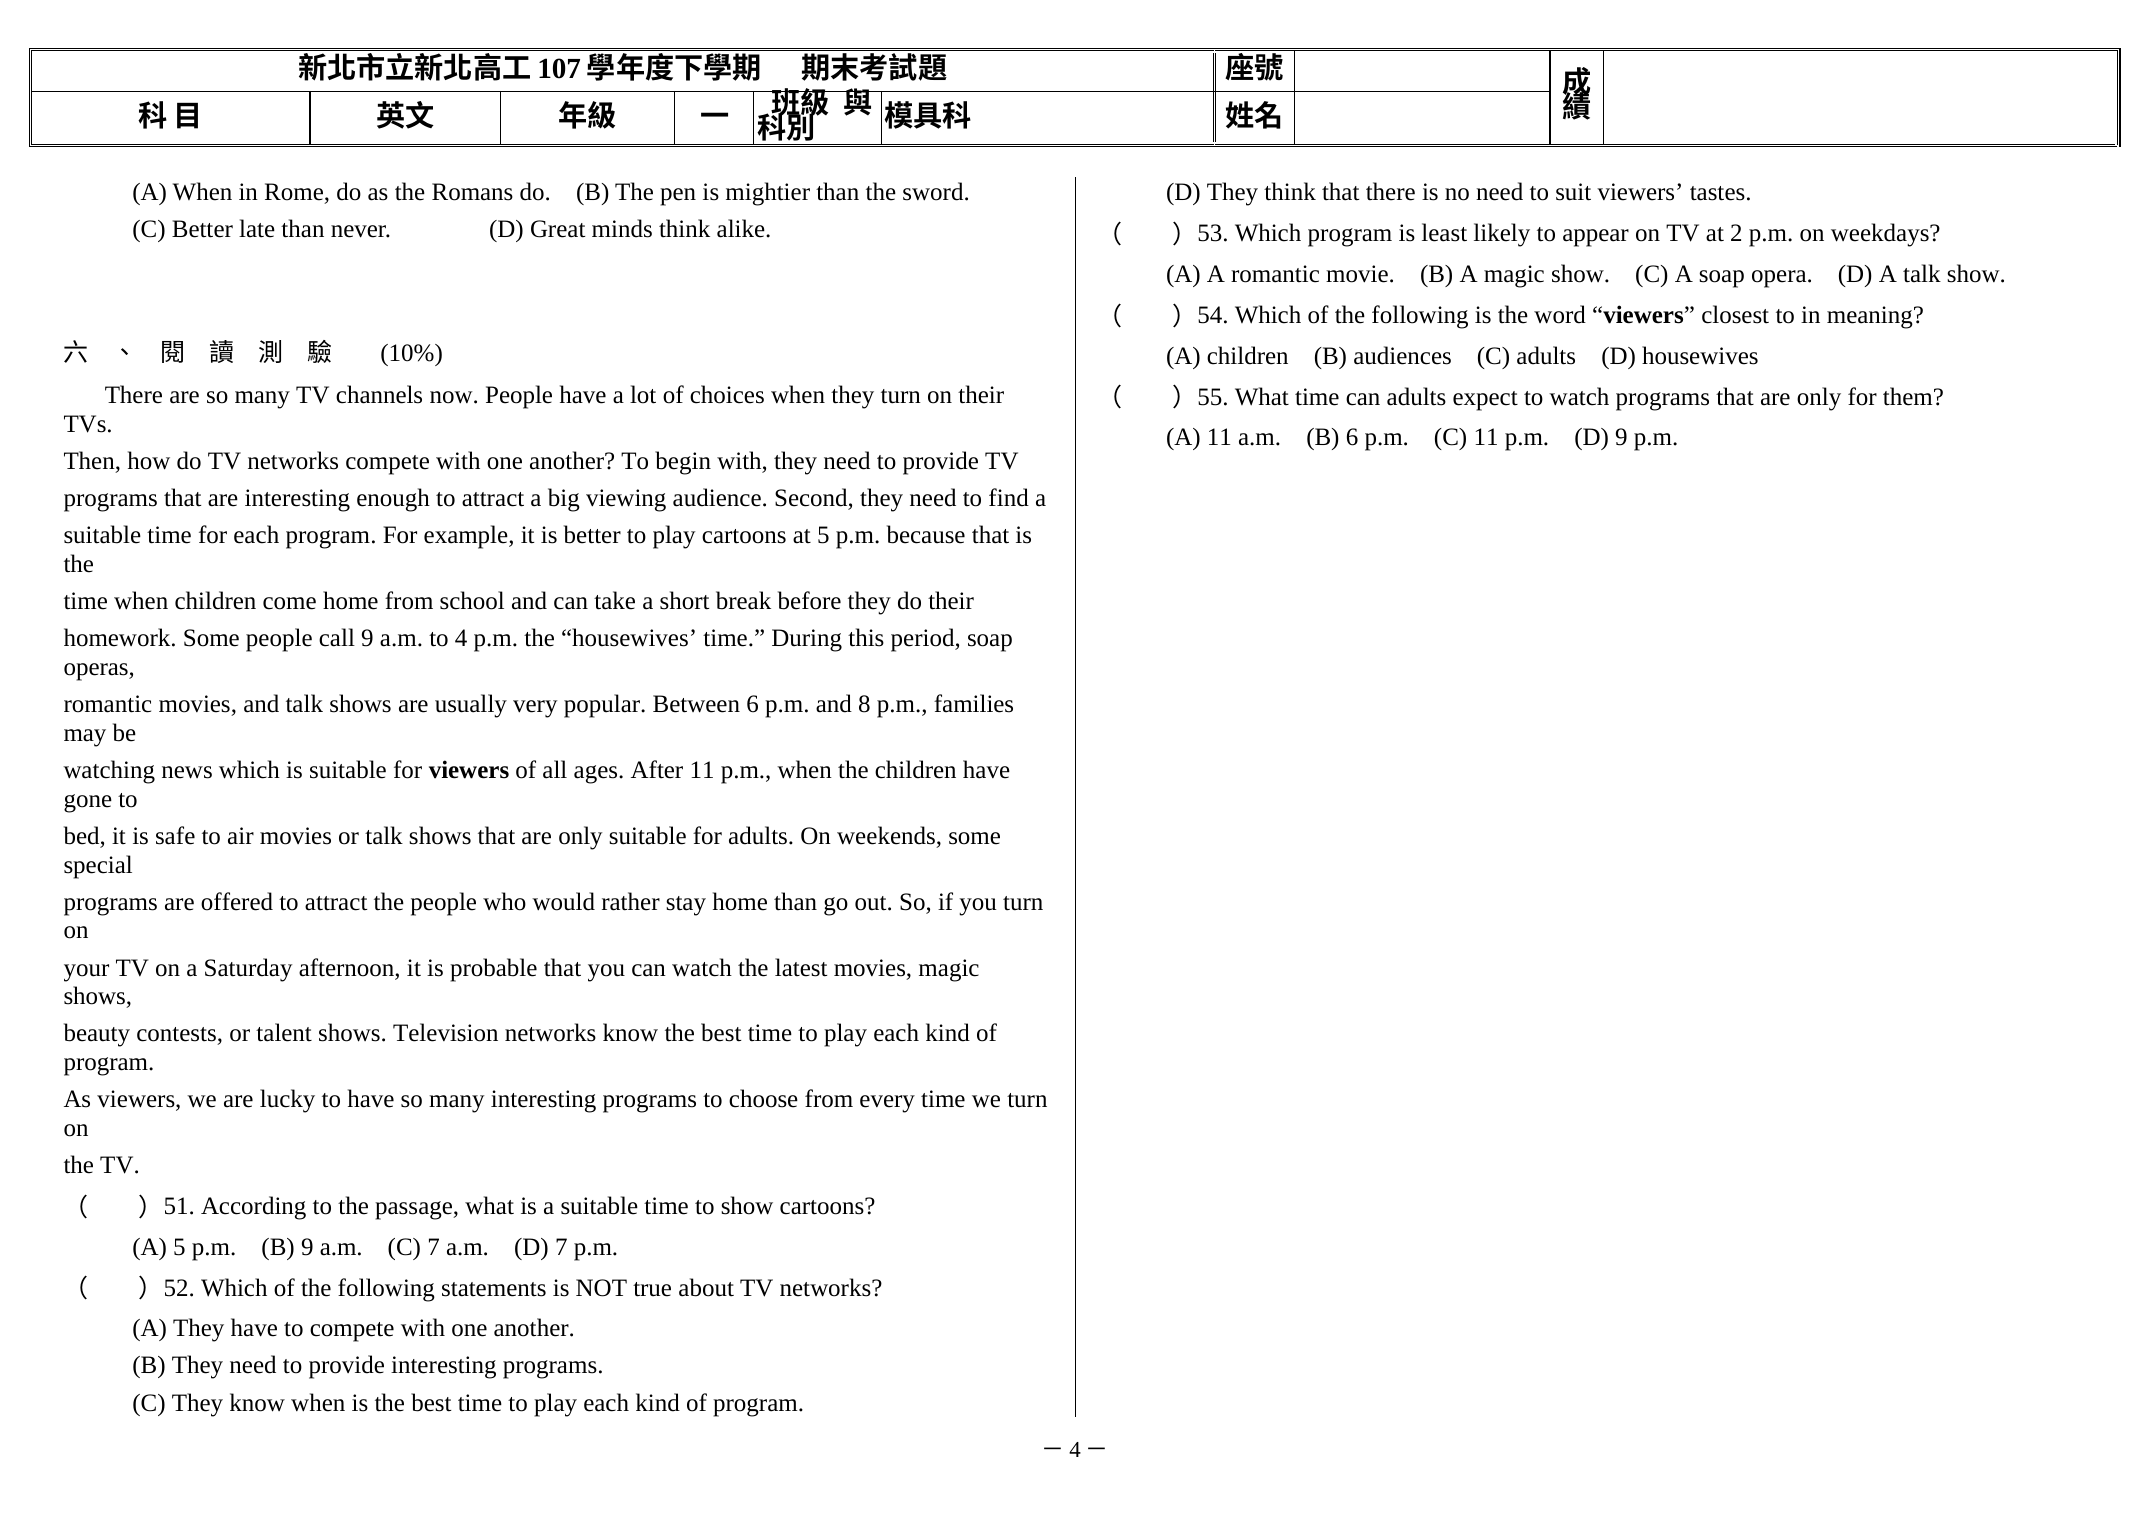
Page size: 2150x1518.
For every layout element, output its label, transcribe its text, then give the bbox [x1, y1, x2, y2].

text Then, how do TV networks compete with one another? To begin with, they need to provide TV [63, 446, 1053, 475]
text suitable time for each program. For example, it is better to play cartoons at 5 p.m. because that is the [63, 521, 1053, 578]
text 六、閱讀測驗 (10%) [63, 329, 1053, 372]
text （ ）53. Which program is least likely to appear on TV at 2 p.m. on weekdays? [1097, 214, 2086, 251]
text watching news which is suitable for viewers of all ages. After 11 p.m., when the children have gone to [63, 755, 1053, 813]
text （ ）52. Which of the following statements is NOT true about TV networks? [63, 1269, 1053, 1305]
text programs that are interesting enough to attract a big viewing audience. Second, they need to find a [63, 483, 1053, 512]
text (B) They need to provide interesting programs. [63, 1351, 1053, 1379]
text the TV. [63, 1150, 1053, 1179]
text There are so many TV channels now. People have a lot of choices when they turn on their TVs. [63, 381, 1053, 438]
text homework. Some people call 9 a.m. to 4 p.m. the “housewives’ time.” During this period, soap operas, [63, 623, 1053, 681]
text beauty contests, or talent shows. Television networks know the best time to play each kind of program. [63, 1018, 1053, 1076]
text （ ）55. What time can adults expect to watch programs that are only for them? [1097, 378, 2086, 414]
text bed, it is safe to air movies or talk shows that are only suitable for adults. On weekends, some special [63, 821, 1053, 878]
text (C) They know when is the best time to play each kind of program. [63, 1388, 1053, 1416]
text time when children come home from school and can take a short break before they do their [63, 586, 1053, 615]
text (D) They think that there is no need to suit viewers’ tastes. [1097, 177, 2086, 206]
text As viewers, we are lucky to have so many interesting programs to choose from every time we turn on [63, 1084, 1053, 1142]
text your TV on a Saturday afternoon, it is probable that you can watch the latest movies, magic shows, [63, 953, 1053, 1010]
text romantic movies, and talk shows are usually very popular. Between 6 p.m. and 8 p.m., families may be [63, 689, 1053, 747]
text （ ）51. According to the passage, what is a suitable time to show cartoons? [63, 1187, 1053, 1223]
text (A) They have to compete with one another. [63, 1313, 1053, 1342]
text (A) 11 a.m. (B) 6 p.m. (C) 11 p.m. (D) 9 p.m. [1097, 422, 2086, 451]
text (A) children (B) audiences (C) adults (D) housewives [1097, 341, 2086, 369]
text (C) Better late than never. (D) Great minds think alike. [63, 214, 1053, 243]
text programs are offered to attract the people who would rather stay home than go out. So, if you turn on [63, 887, 1053, 944]
text (A) A romantic movie. (B) A magic show. (C) A soap opera. (D) A talk show. [1097, 259, 2086, 288]
text (A) 5 p.m. (B) 9 a.m. (C) 7 a.m. (D) 7 p.m. [63, 1232, 1053, 1261]
text （ ）54. Which of the following is the word “viewers” closest to in meaning? [1097, 296, 2086, 332]
text (A) When in Rome, do as the Romans do. (B) The pen is mightier than the sword. [63, 177, 1053, 206]
